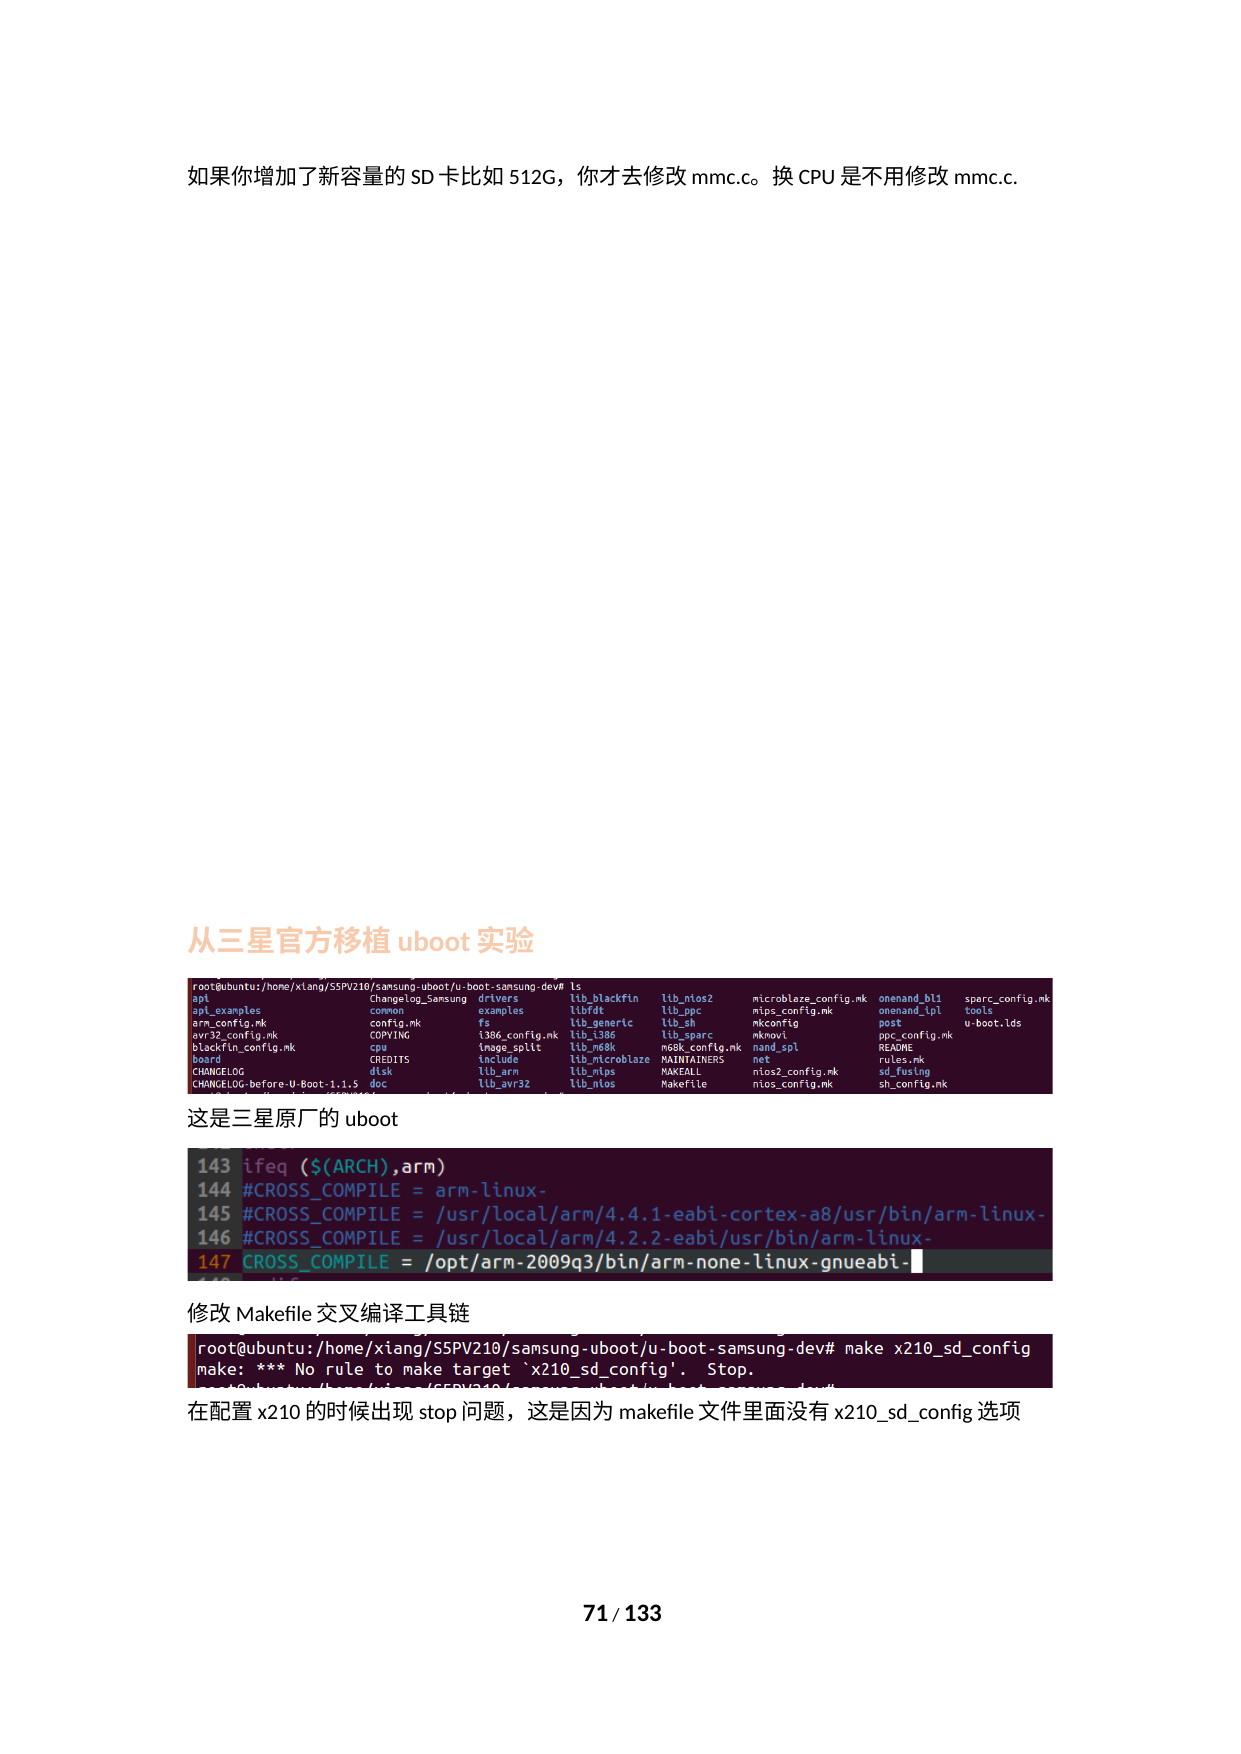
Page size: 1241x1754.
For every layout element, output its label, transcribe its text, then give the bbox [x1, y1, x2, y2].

picture [187, 978, 1053, 1094]
text 在配置x210的时候出现stop问题，这是因为makefile文件里面没有x210_sd_config选项 [187, 1393, 1053, 1426]
text 修改Makefile交叉编译工具链 [187, 1296, 1053, 1328]
text 这是三星原厂的uboot [187, 1101, 1053, 1133]
text 从三星官方移植uboot实验 [187, 906, 1053, 971]
picture [187, 1148, 1053, 1281]
text 如果你增加了新容量的SD卡比如512G，你才去修改mmc.c。换CPU是不用修改mmc.c. [187, 158, 1053, 191]
picture [187, 1334, 1053, 1388]
